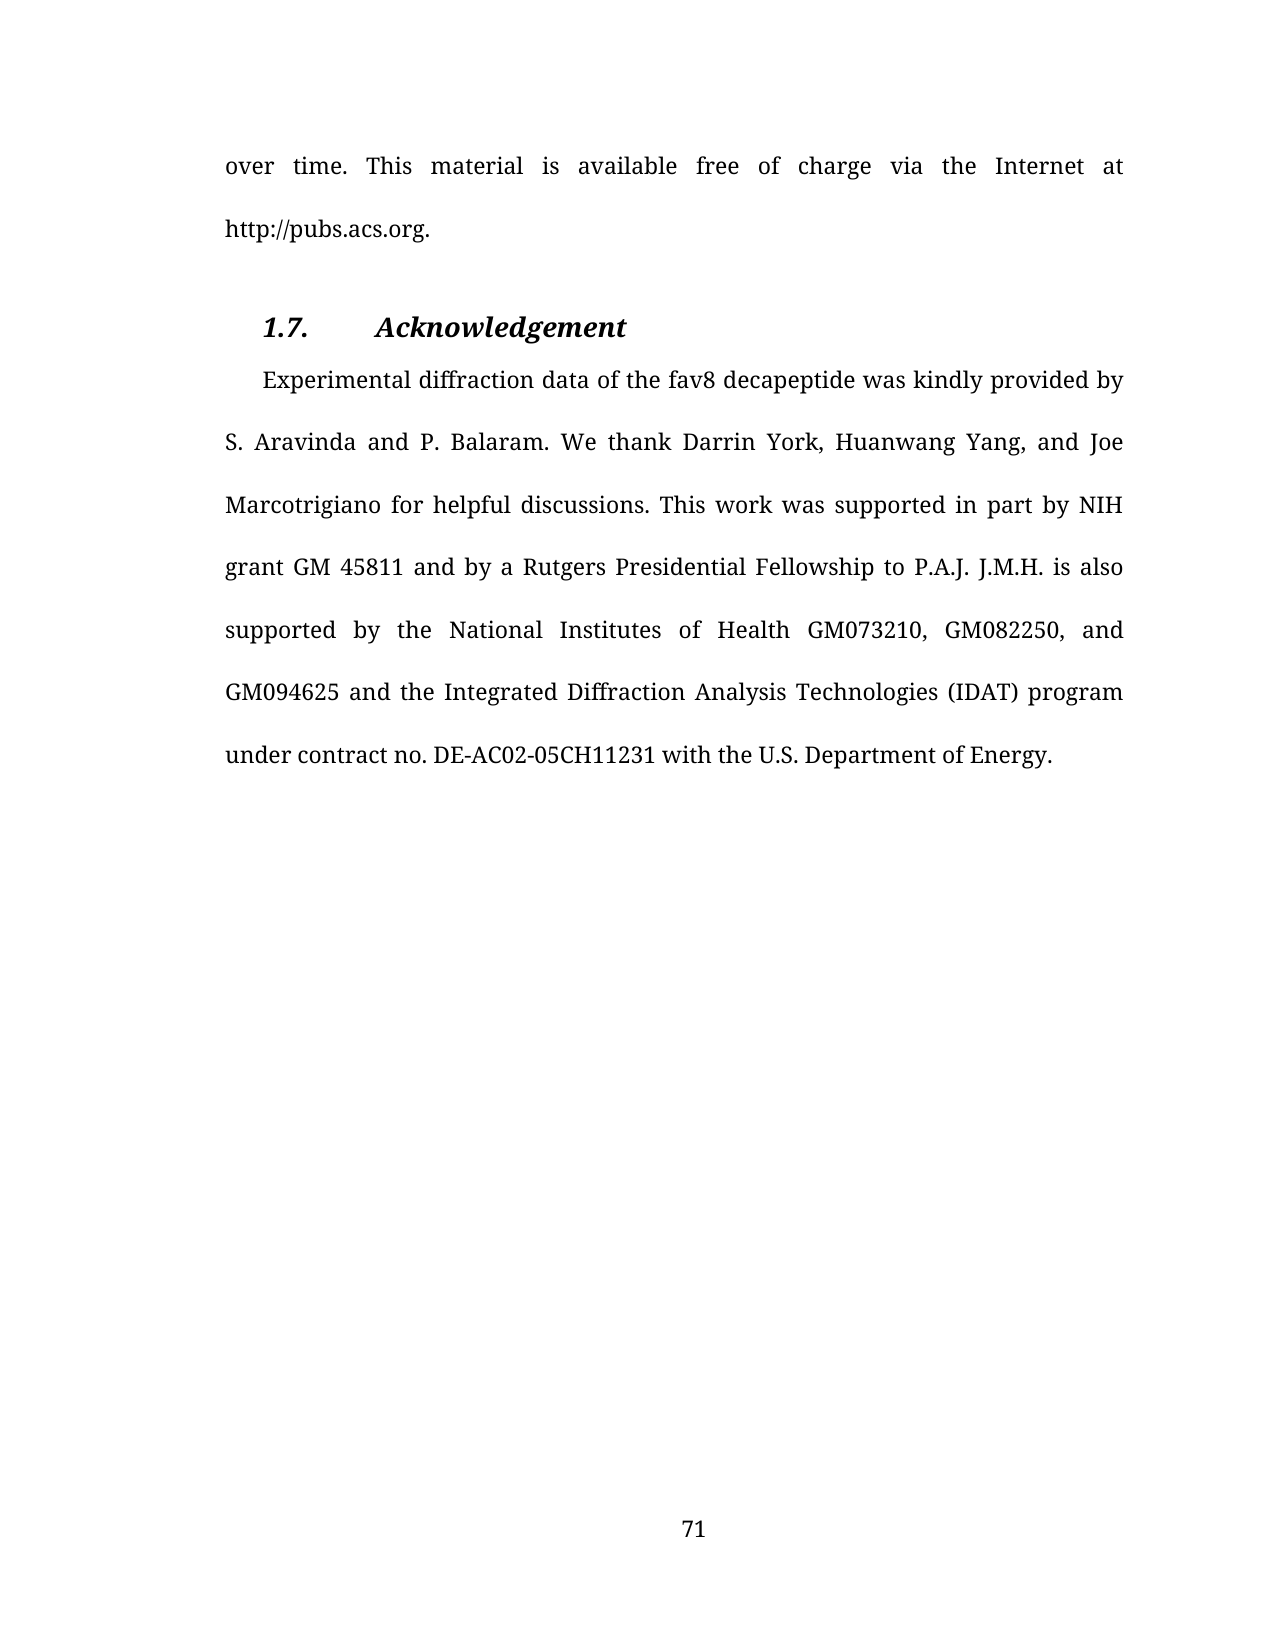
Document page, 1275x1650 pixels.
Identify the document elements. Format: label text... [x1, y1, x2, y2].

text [225, 150, 1125, 244]
subtitle Acknowledgement [225, 308, 1125, 345]
text Experimental diffraction data of the fav8 decapeptide was kindly provided by S. Aravinda and P. Balaram. We thank Darrin York, Huanwang Yang, and Joe Marcotrigiano for helpful discussions. This work was supported in part by NIH grant GM 45811 and by a Rutgers Presidential Fellowship to P.A.J. J.M.H. is also supported by the National Institutes of Health GM073210, GM082250, and GM094625 and the Integrated Diffraction Analysis Technologies (IDAT) program under contract no. DE-AC02-05CH11231 with the U.S. Department of Energy. [225, 364, 1125, 770]
